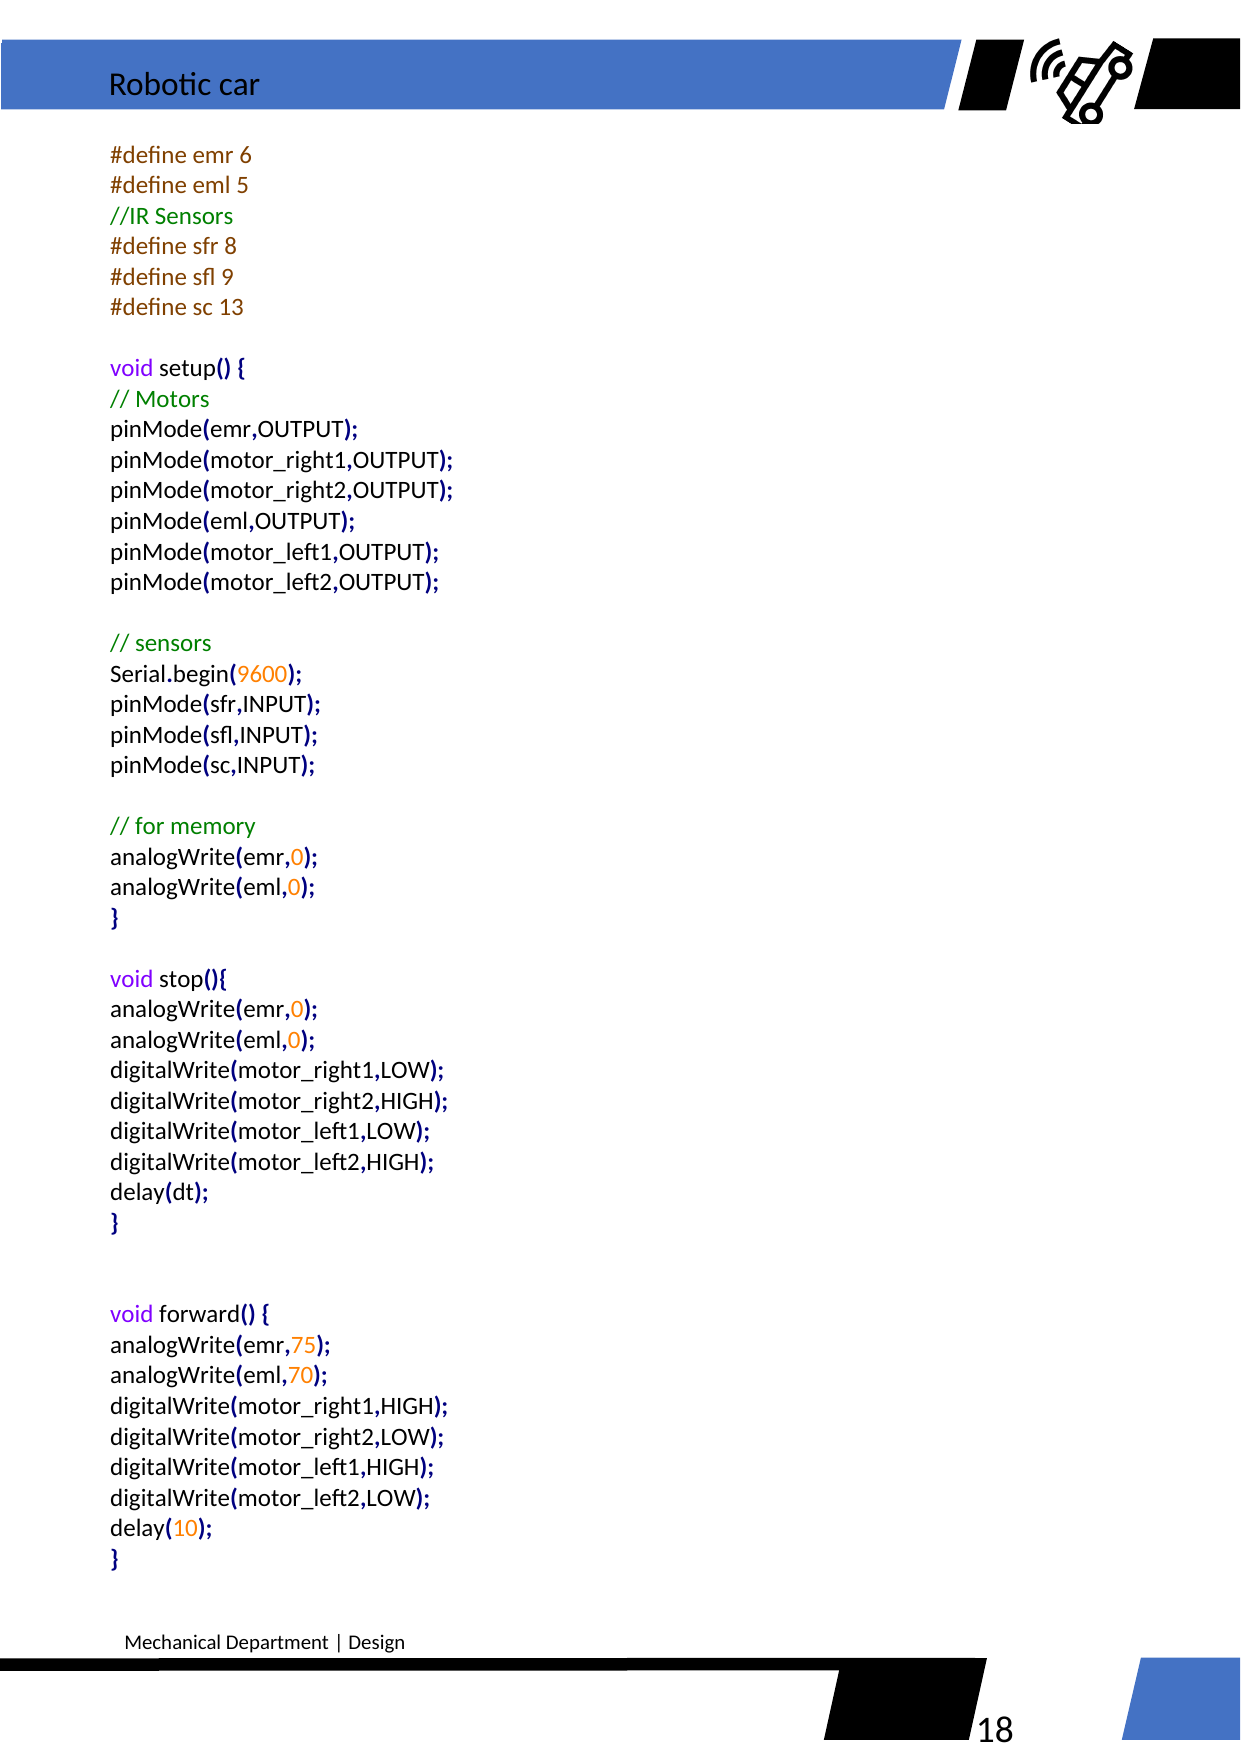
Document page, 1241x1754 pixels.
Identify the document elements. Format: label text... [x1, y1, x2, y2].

text digitalWrite(motor_right1,LOW); [110, 1054, 1128, 1085]
text delay(10); [110, 1512, 1128, 1543]
text pinMode(sc,INPUT); [110, 749, 1128, 780]
text pinMode(motor_left2,OUTPUT); [110, 566, 1128, 597]
text } [110, 1543, 1128, 1573]
text pinMode(emr,OUTPUT); [110, 413, 1128, 444]
text pinMode(motor_right1,OUTPUT); [110, 444, 1128, 474]
text analogWrite(eml,70); [110, 1360, 1128, 1390]
text void forward() { [110, 1299, 1128, 1329]
picture [1013, 9, 1142, 124]
text Serial.begin(9600); [110, 658, 1128, 688]
text digitalWrite(motor_left2,HIGH); [110, 1146, 1128, 1177]
text #define sfr 8 [110, 230, 1128, 261]
text } [110, 902, 1128, 932]
text } [110, 1207, 1128, 1238]
text analogWrite(emr,0); [110, 993, 1128, 1024]
text #define sfl 9 [110, 261, 1128, 291]
text digitalWrite(motor_left1,LOW); [110, 1116, 1128, 1146]
text analogWrite(eml,0); [110, 1024, 1128, 1054]
text pinMode(motor_left1,OUTPUT); [110, 536, 1128, 566]
text #define emr 6 [110, 124, 1128, 169]
text analogWrite(emr,75); [110, 1329, 1128, 1360]
text // for memory [110, 810, 1128, 841]
text pinMode(sfr,INPUT); [110, 688, 1128, 719]
text digitalWrite(motor_left1,HIGH); [110, 1451, 1128, 1482]
text // Motors [110, 383, 1128, 413]
text #define eml 5 [110, 169, 1128, 200]
text delay(dt); [110, 1177, 1128, 1207]
text #define sc 13 [110, 291, 1128, 322]
text pinMode(motor_right2,OUTPUT); [110, 474, 1128, 505]
text // sensors [110, 627, 1128, 658]
text pinMode(sfl,INPUT); [110, 719, 1128, 749]
text pinMode(eml,OUTPUT); [110, 505, 1128, 536]
text analogWrite(eml,0); [110, 871, 1128, 902]
text digitalWrite(motor_right2,LOW); [110, 1421, 1128, 1451]
text analogWrite(emr,0); [110, 841, 1128, 871]
text void stop(){ [110, 963, 1128, 993]
text void setup() { [110, 352, 1128, 383]
text digitalWrite(motor_right2,HIGH); [110, 1085, 1128, 1116]
text digitalWrite(motor_left2,LOW); [110, 1482, 1128, 1512]
text digitalWrite(motor_right1,HIGH); [110, 1390, 1128, 1421]
text //IR Sensors [110, 200, 1128, 230]
